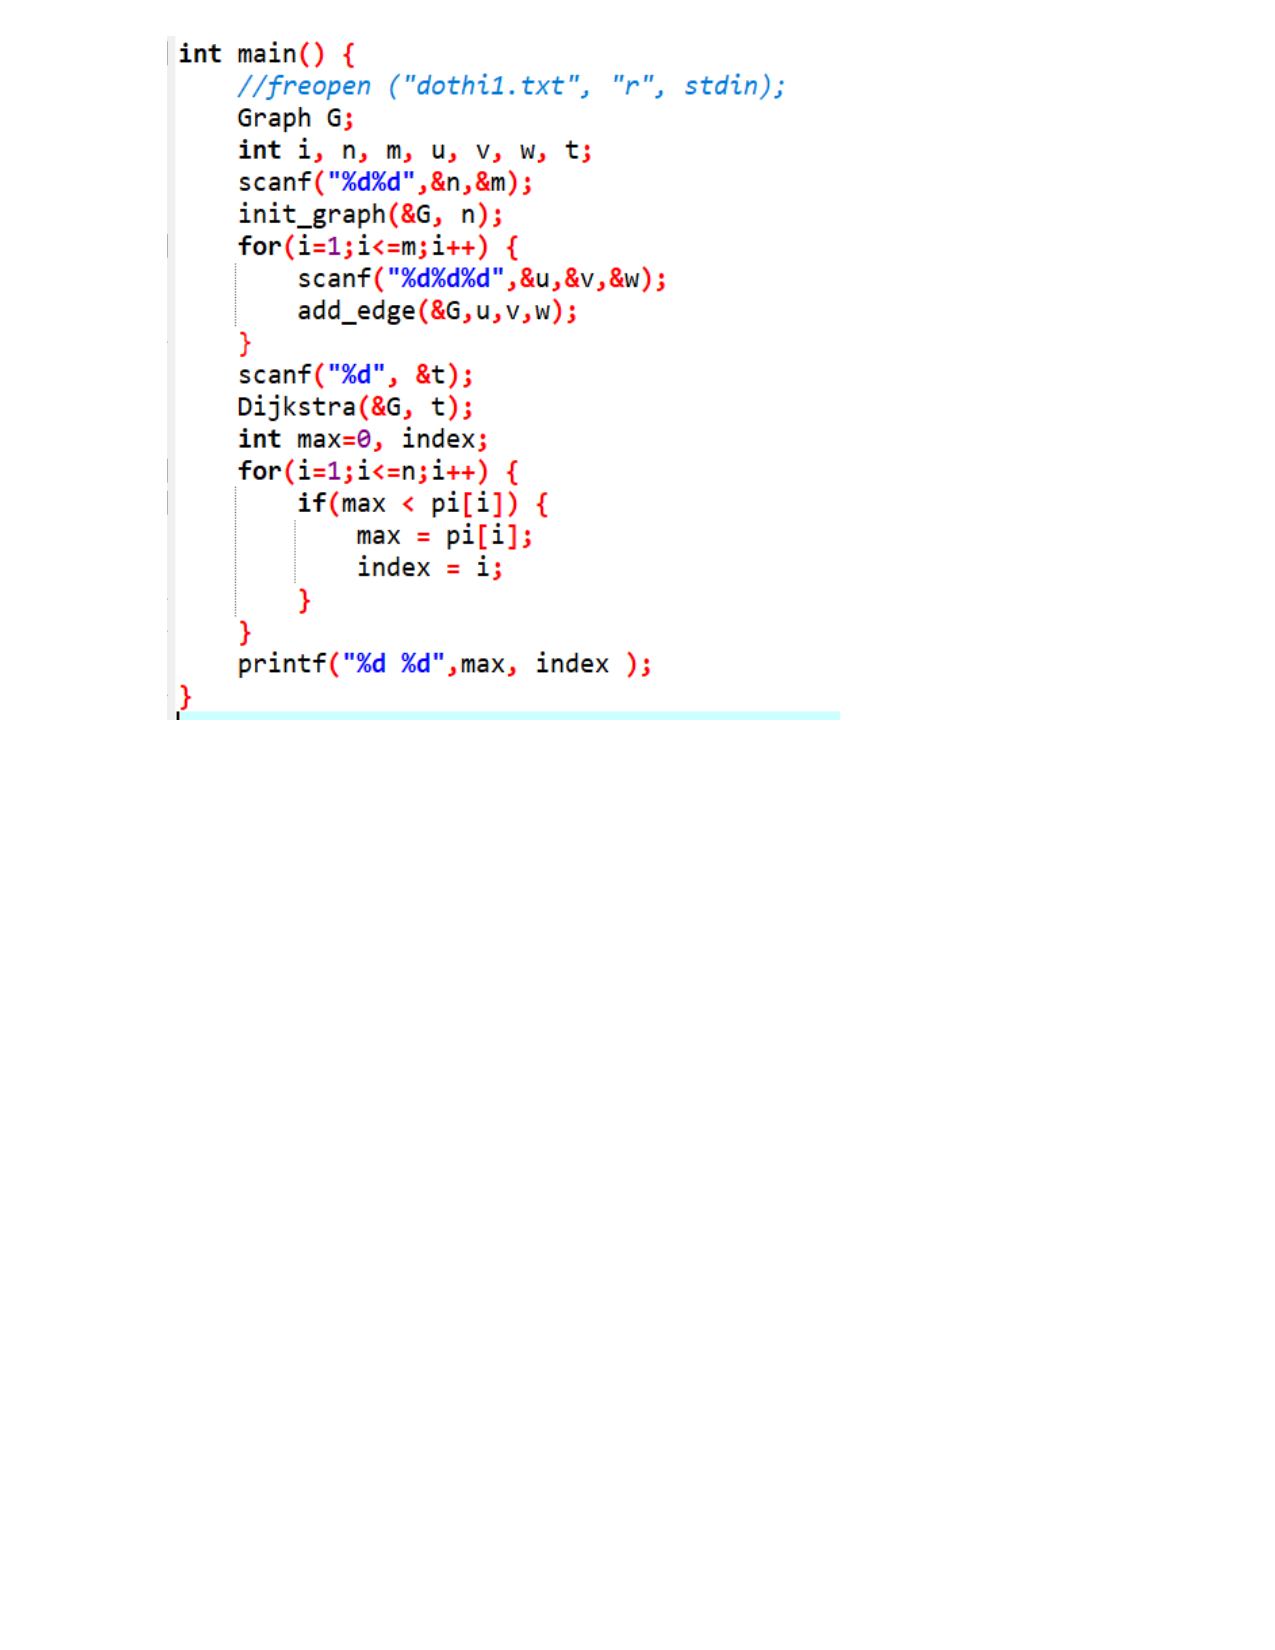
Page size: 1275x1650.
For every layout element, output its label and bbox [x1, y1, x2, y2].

picture [167, 36, 841, 720]
